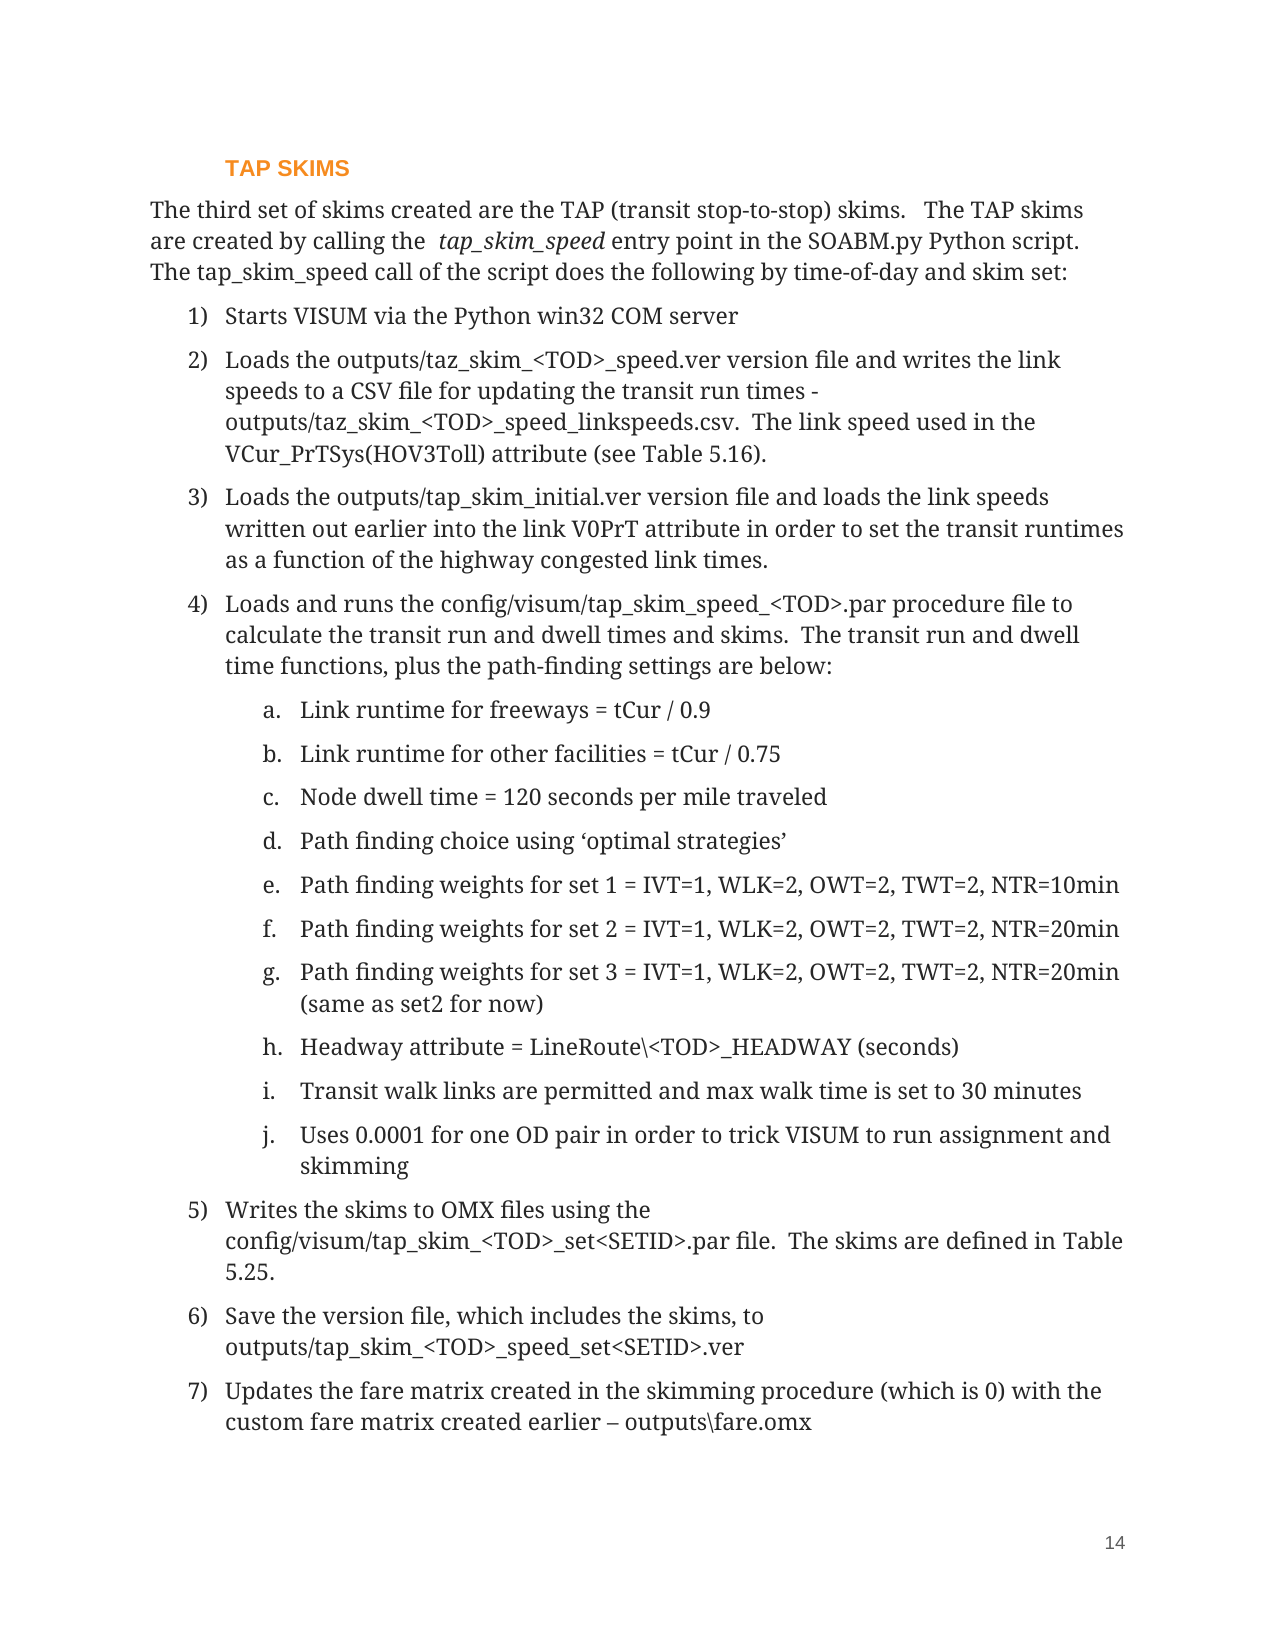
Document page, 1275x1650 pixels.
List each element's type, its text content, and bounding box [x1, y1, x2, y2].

list Loads and runs the config/visum/tap_skim_speed_<TOD>.par procedure file to calculate the transit run and dwell times and skims. The transit run and dwell time functions, plus the path-finding settings are below: [187, 587, 1125, 681]
list Transit walk links are permitted and max walk time is set to 30 minutes [262, 1075, 1125, 1106]
list Node dwell time = 120 seconds per mile traveled [262, 781, 1125, 812]
list Headway attribute = LineRoute\<TOD>_HEADWAY (seconds) [262, 1031, 1125, 1062]
list Path finding weights for set 2 = IVT=1, WLK=2, OWT=2, TWT=2, NTR=20min [262, 912, 1125, 944]
text The third set of skims created are the TAP (transit stop-to-stop) skims. The TAP skims are created by calling the tap_skim_speed entry point in the SOABM.py Python script. The tap_skim_speed call of the script does the following by time-of-day and skim set: [150, 194, 1125, 287]
list Path finding weights for set 3 = IVT=1, WLK=2, OWT=2, TWT=2, NTR=20min (same as set2 for now) [262, 956, 1125, 1019]
list Loads the outputs/tap_skim_initial.ver version file and loads the link speeds written out earlier into the link V0PrT attribute in order to set the transit runtimes as a function of the highway congested link times. [187, 481, 1125, 575]
list Starts VISUM via the Python win32 COM server [187, 300, 1125, 331]
list Path finding choice using ‘optimal strategies’ [262, 825, 1125, 856]
list Path finding weights for set 1 = IVT=1, WLK=2, OWT=2, TWT=2, NTR=10min [262, 869, 1125, 900]
subtitle TAP Skims [225, 150, 1125, 181]
list Uses 0.0001 for one OD pair in order to trick VISUM to run assignment and skimming [262, 1119, 1125, 1181]
list Link runtime for other facilities = tCur / 0.75 [262, 737, 1125, 769]
list Save the version file, which includes the skims, to outputs/tap_skim_<TOD>_speed_set<SETID>.ver [187, 1300, 1125, 1362]
list Updates the fare matrix created in the skimming procedure (which is 0) with the custom fare matrix created earlier – outputs\fare.omx [187, 1375, 1125, 1437]
list Link runtime for freeways = tCur / 0.9 [262, 694, 1125, 725]
